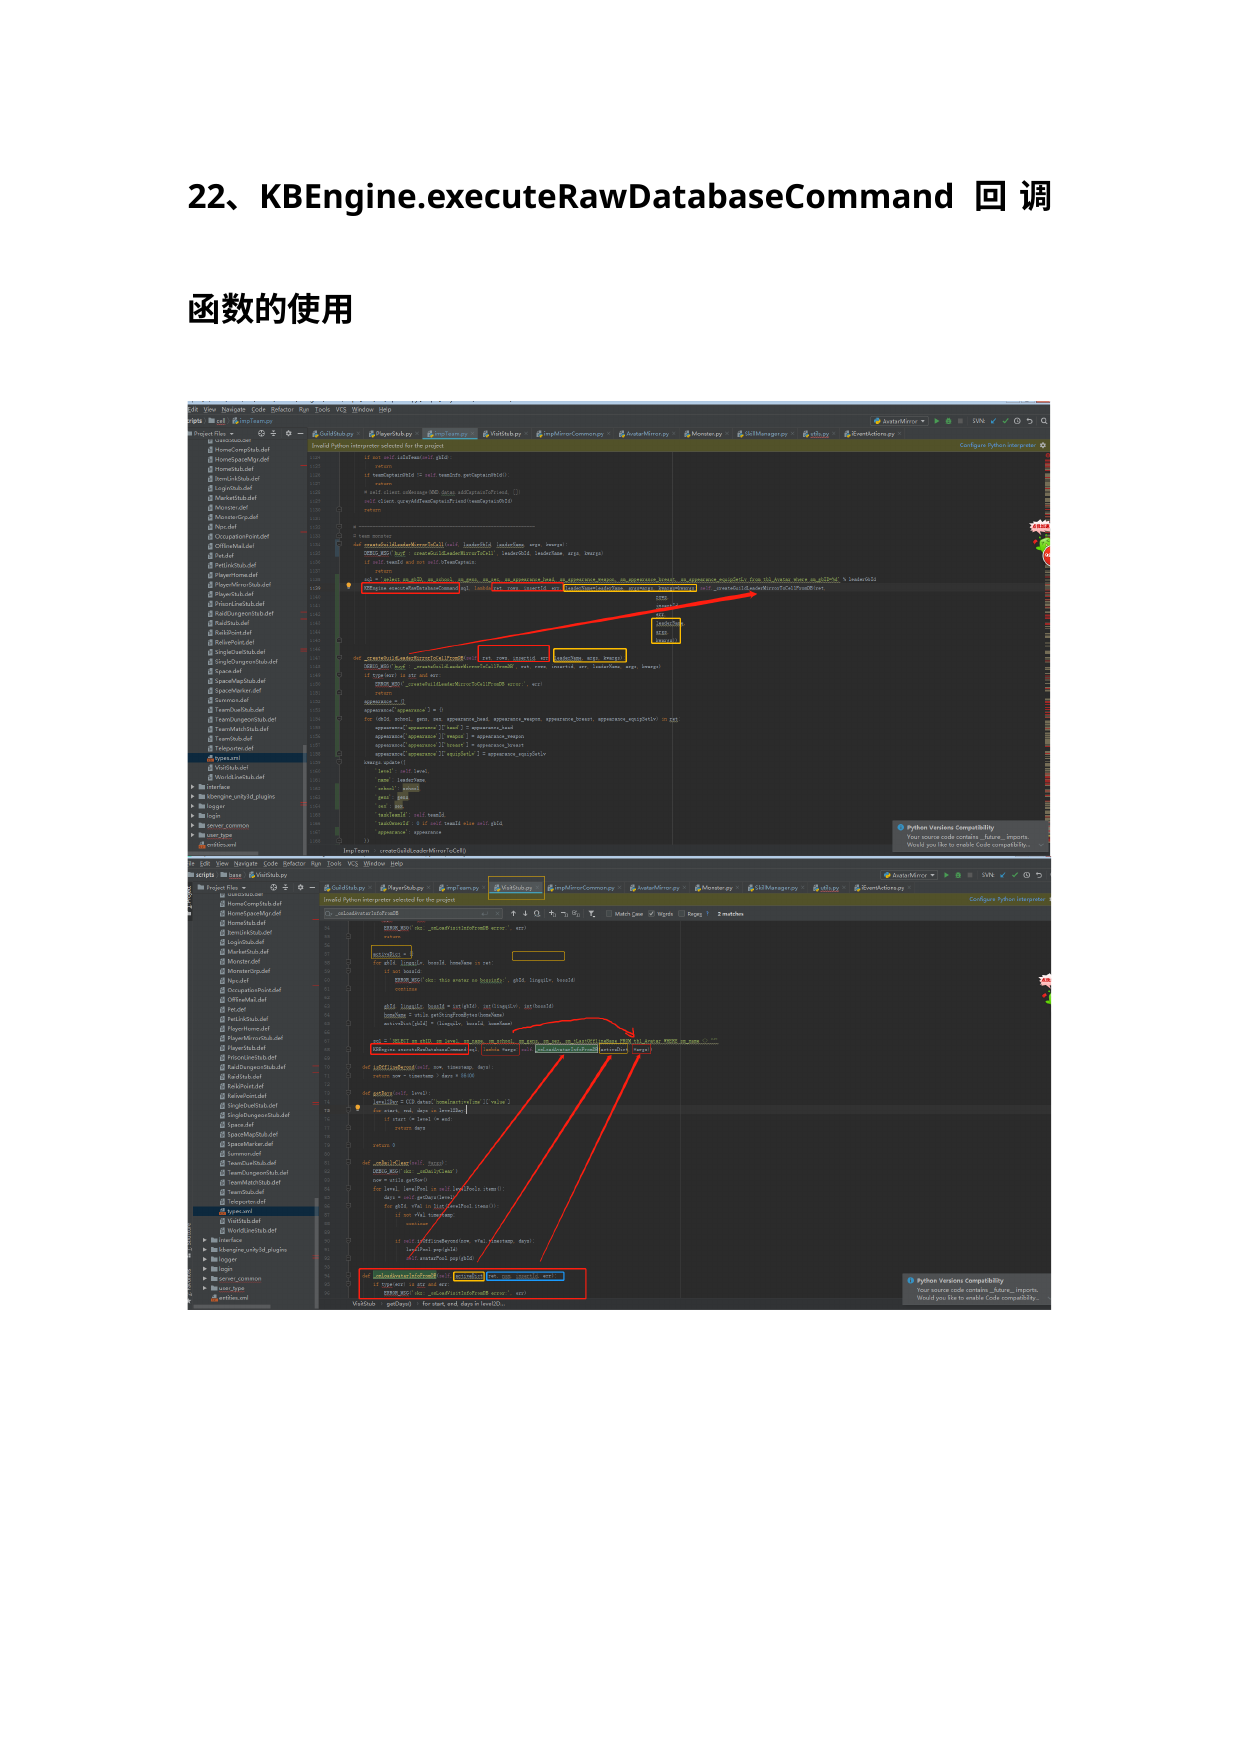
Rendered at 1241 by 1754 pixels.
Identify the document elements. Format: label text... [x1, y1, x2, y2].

picture [187, 401, 1052, 1310]
subtitle KBEngine.executeRawDatabaseCommand回调函数的使用 [187, 162, 1053, 339]
